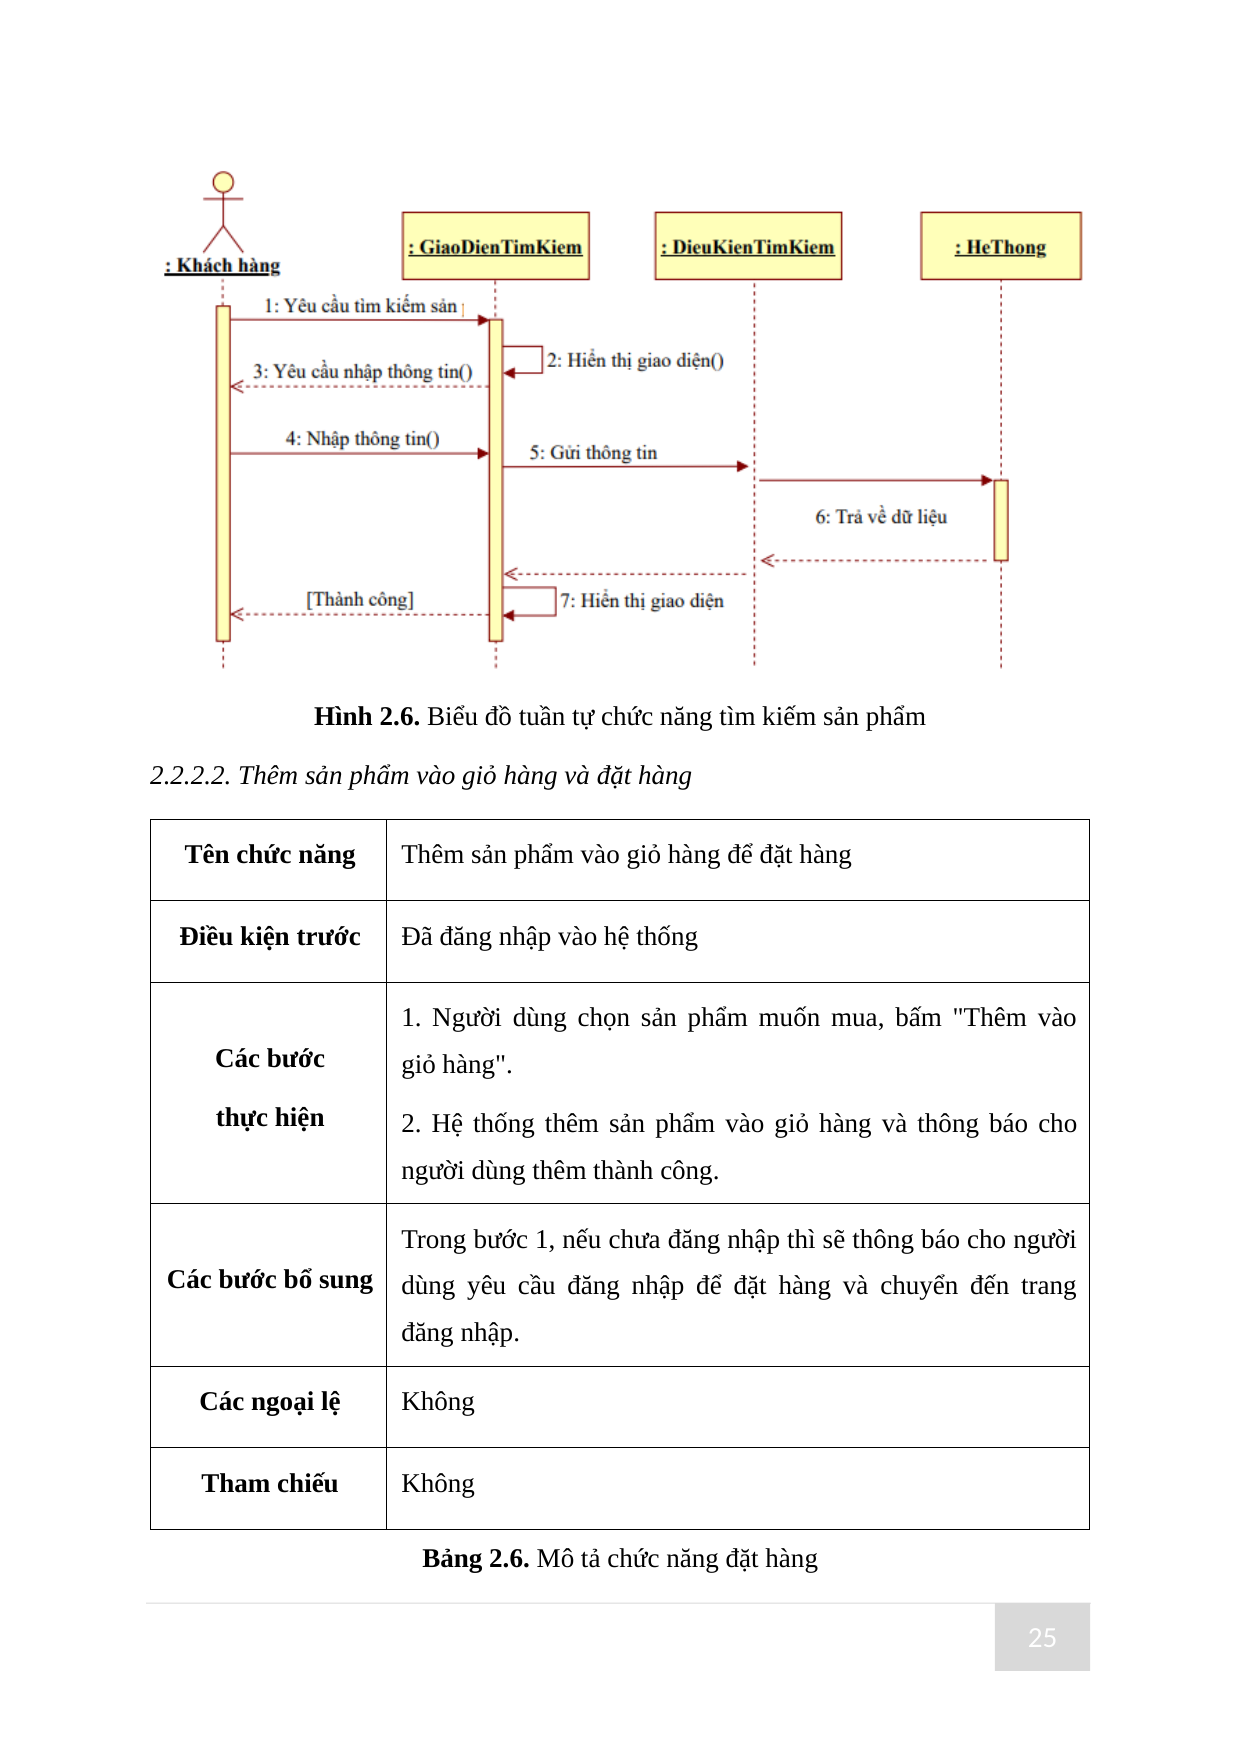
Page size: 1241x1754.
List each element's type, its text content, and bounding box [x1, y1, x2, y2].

table_header Tên chức năng [151, 820, 386, 900]
table_cell 1. Người dùng chọn sản phẩm muốn mua, bấm "Thêm vào giỏ hàng". 2. Hệ thống thêm sản phẩm vào giỏ hàng và thông báo cho người dùng thêm thành công. [387, 983, 1089, 1203]
table_cell Trong bước 1, nếu chưa đăng nhập thì sẽ thông báo cho người dùng yêu cầu đăng nhập để đặt hàng và chuyển đến trang đăng nhập. [387, 1204, 1089, 1366]
table_cell Các ngoại lệ [151, 1367, 386, 1447]
subtitle 2.2.2.2. Thêm sản phẩm vào giỏ hàng và đặt hàng [150, 759, 1090, 791]
table_cell Đã đăng nhập vào hệ thống [387, 901, 1089, 982]
table_cell Các bước bổ sung [151, 1204, 386, 1366]
table_cell Không [387, 1367, 1089, 1447]
table_cell Không [387, 1448, 1089, 1529]
table_cell Điều kiện trước [151, 901, 386, 982]
table_header Thêm sản phẩm vào giỏ hàng để đặt hàng [387, 820, 1089, 900]
table_cell Các bước thực hiện [151, 983, 386, 1203]
text Bảng 2.6. Mô tả chức năng đặt hàng [150, 1542, 1090, 1573]
text Hình 2.6. Biểu đồ tuần tự chức năng tìm kiếm sản phẩm [150, 700, 1090, 731]
picture [152, 150, 1088, 673]
table_cell Tham chiếu [151, 1448, 386, 1529]
